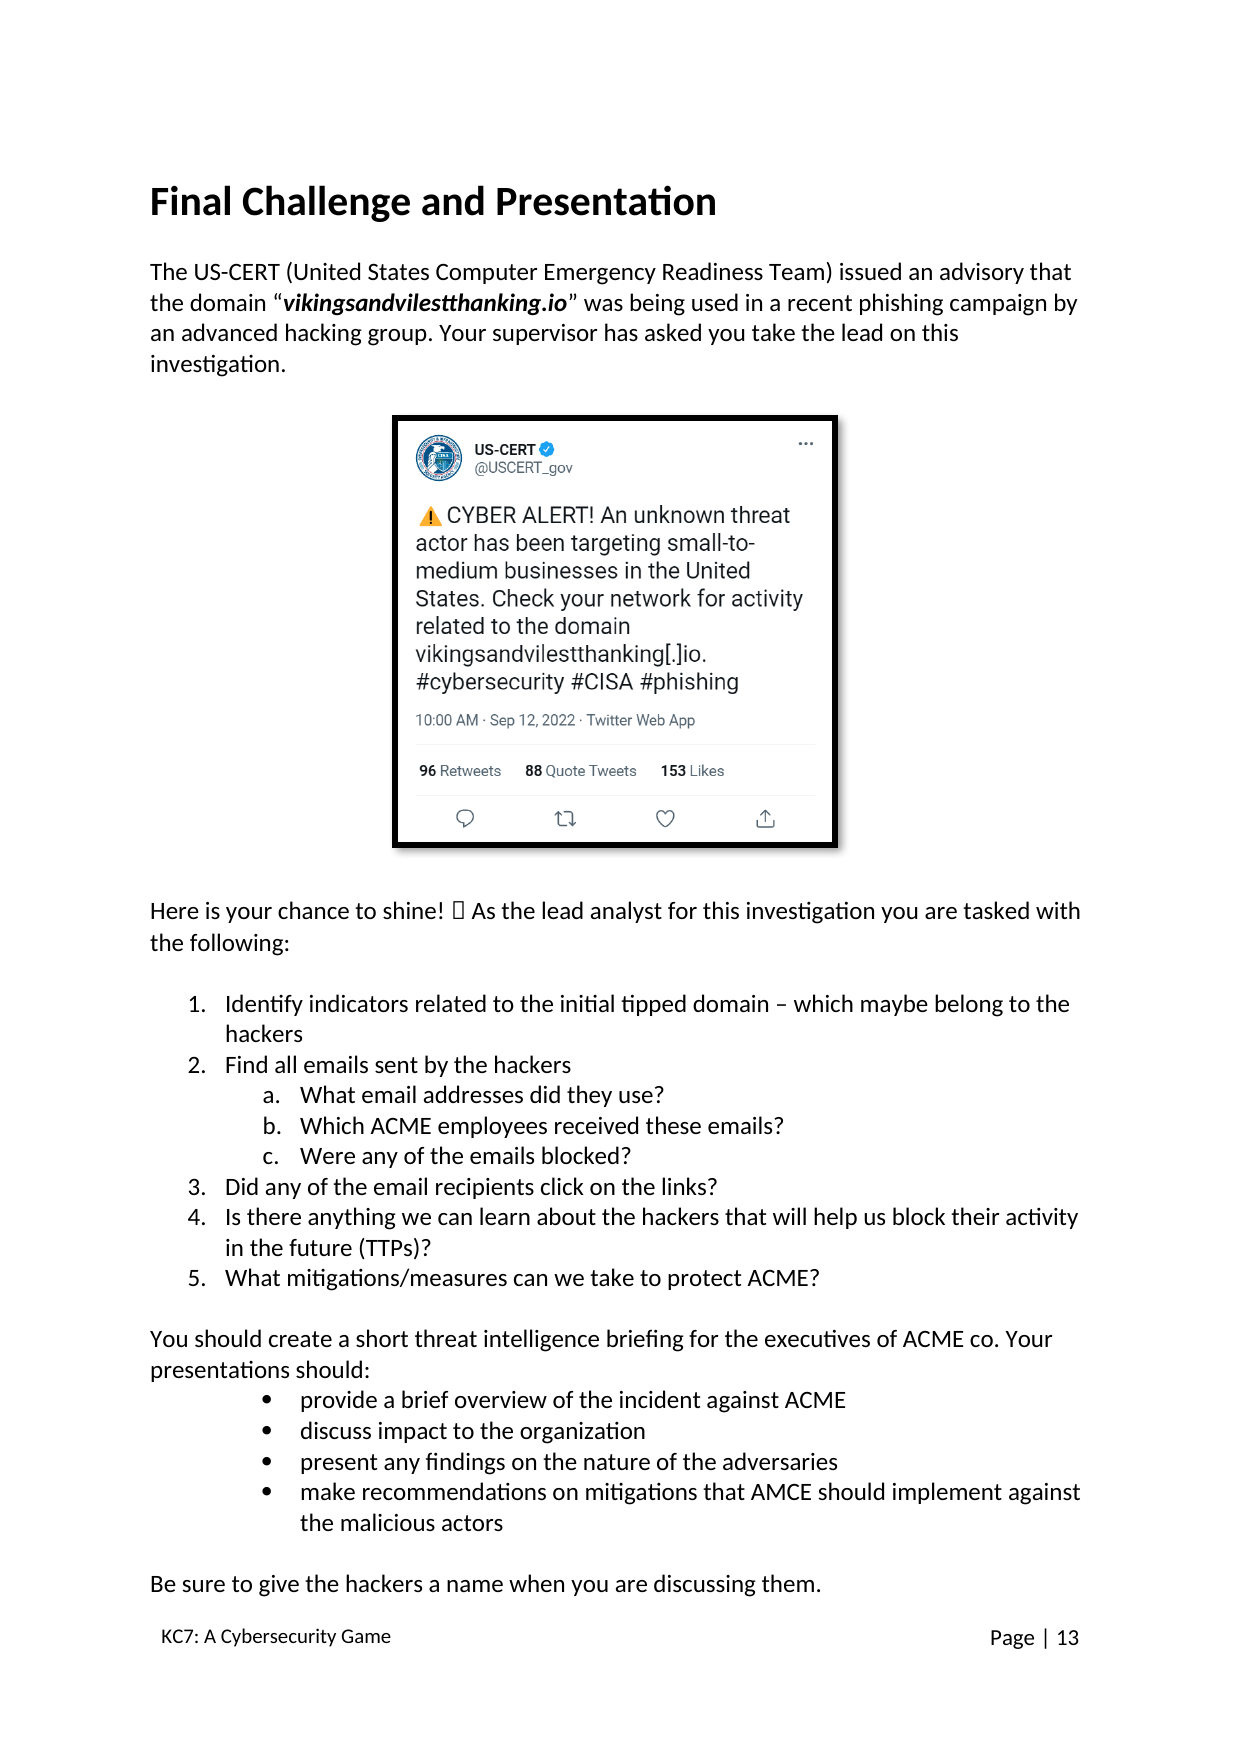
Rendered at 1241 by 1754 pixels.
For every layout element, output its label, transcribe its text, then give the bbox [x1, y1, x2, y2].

subtitle Final Challenge and Presentation [150, 175, 1090, 226]
list Identify indicators related to the initial tipped domain – which maybe belong to the hackers [187, 988, 1090, 1049]
list discuss impact to the organization [262, 1415, 1090, 1446]
list Did any of the email recipients click on the links? [187, 1171, 1090, 1201]
list What mitigations/measures can we take to protect ACME? [187, 1262, 1090, 1293]
list What email addresses did they use? [262, 1079, 1090, 1110]
list Which ACME employees received these emails? [262, 1110, 1090, 1140]
text Here is your chance to shine! ✨ As the lead analyst for this investigation you are tasked with the following: [150, 893, 1090, 957]
text The US-CERT (United States Computer Emergency Readiness Team) issued an advisory that the domain “vikingsandvilestthanking.io” was being used in a recent phishing campaign by an advanced hacking group. Your supervisor has asked you take the lead on this investigation. [150, 256, 1090, 378]
picture [398, 421, 832, 842]
text You should create a short threat intelligence briefing for the executives of ACME co. Your presentations should: [150, 1323, 1090, 1384]
list Find all emails sent by the hackers [187, 1049, 1090, 1079]
text Be sure to give the hackers a name when you are discussing them. [150, 1568, 1090, 1598]
list Were any of the emails blocked? [262, 1140, 1090, 1171]
list provide a brief overview of the incident against ACME [262, 1384, 1090, 1415]
list make recommendations on mitigations that AMCE should implement against the malicious actors [262, 1476, 1090, 1537]
list Is there anything we can learn about the hackers that will help us block their activity in the future (TTPs)? [187, 1201, 1090, 1262]
list present any findings on the nature of the adversaries [262, 1446, 1090, 1476]
